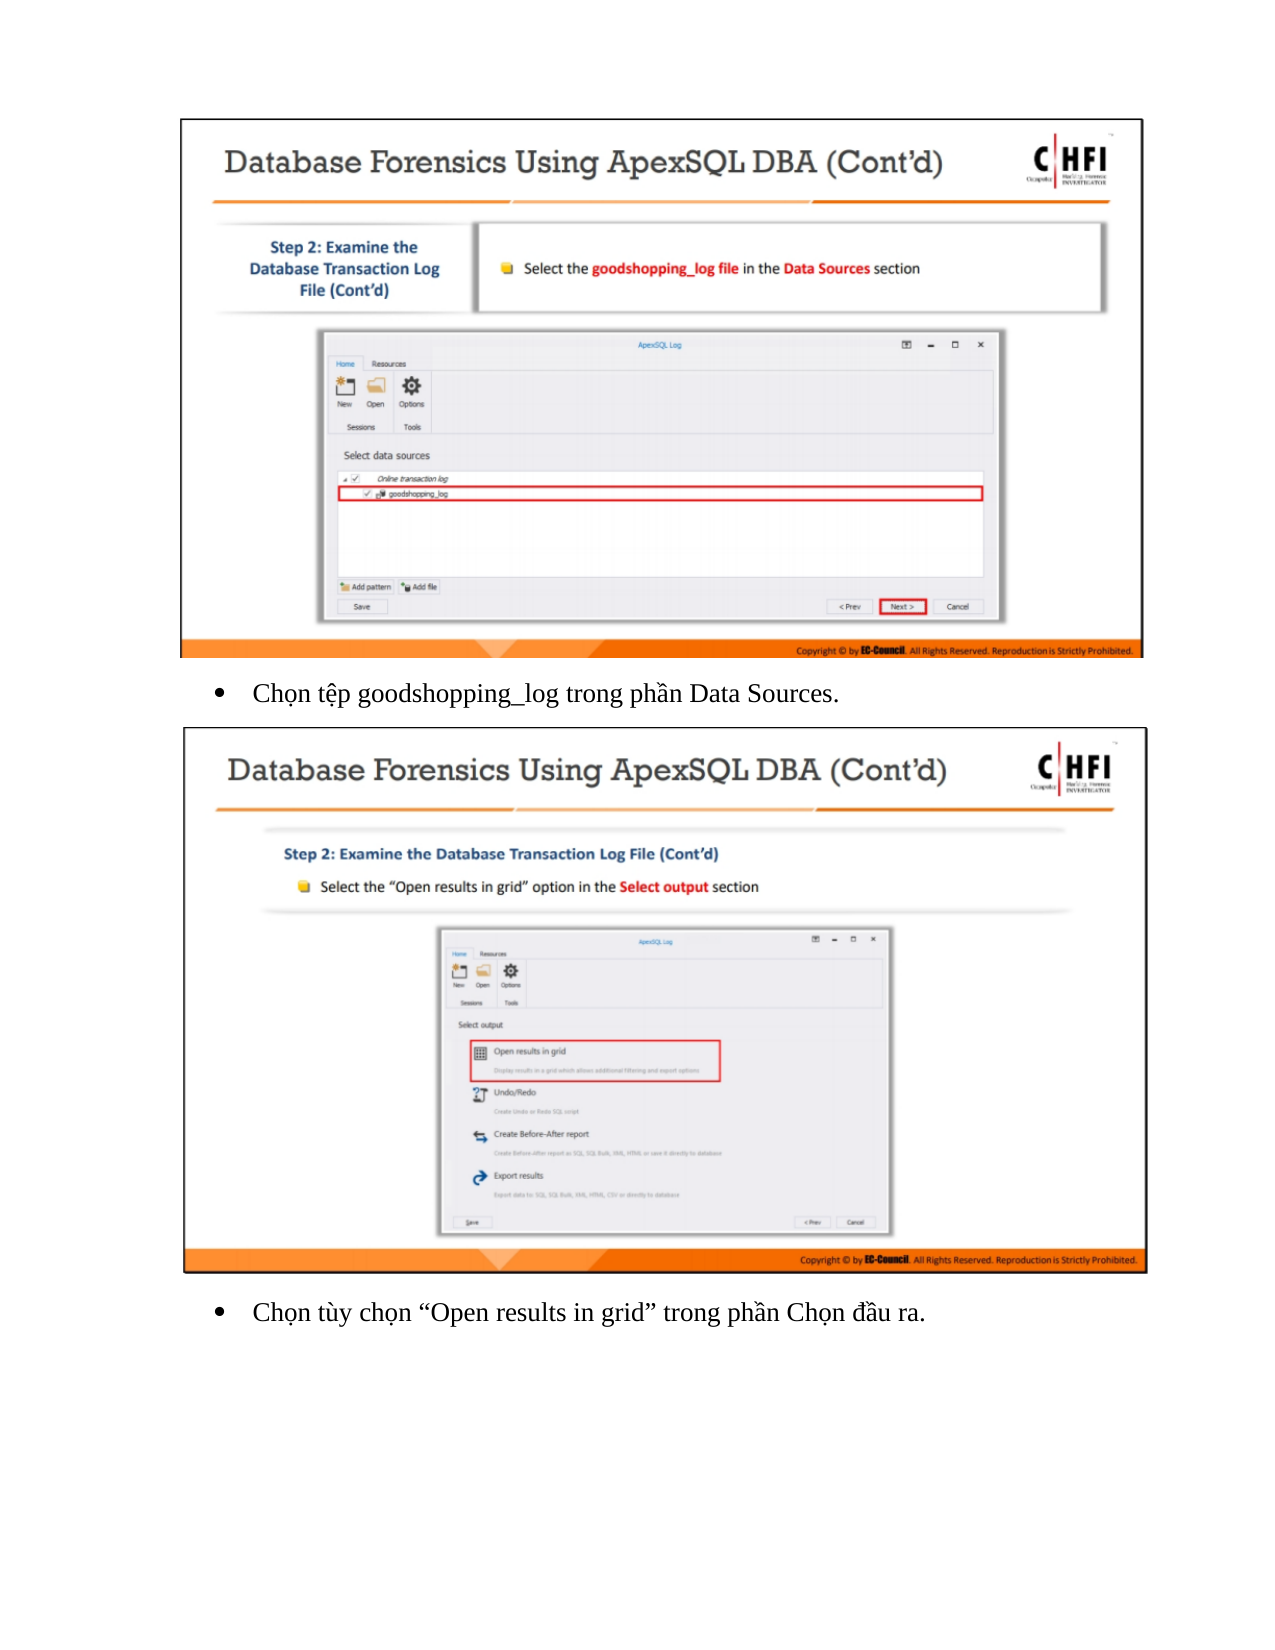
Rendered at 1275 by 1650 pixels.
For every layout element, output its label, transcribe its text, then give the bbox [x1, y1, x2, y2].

list Chọn tùy chọn “Open results in grid” trong phần Chọn đầu ra. [215, 1296, 1186, 1327]
list Chọn tệp goodshopping_log trong phần Data Sources. [215, 677, 1186, 708]
picture [177, 118, 1153, 658]
picture [177, 727, 1153, 1277]
